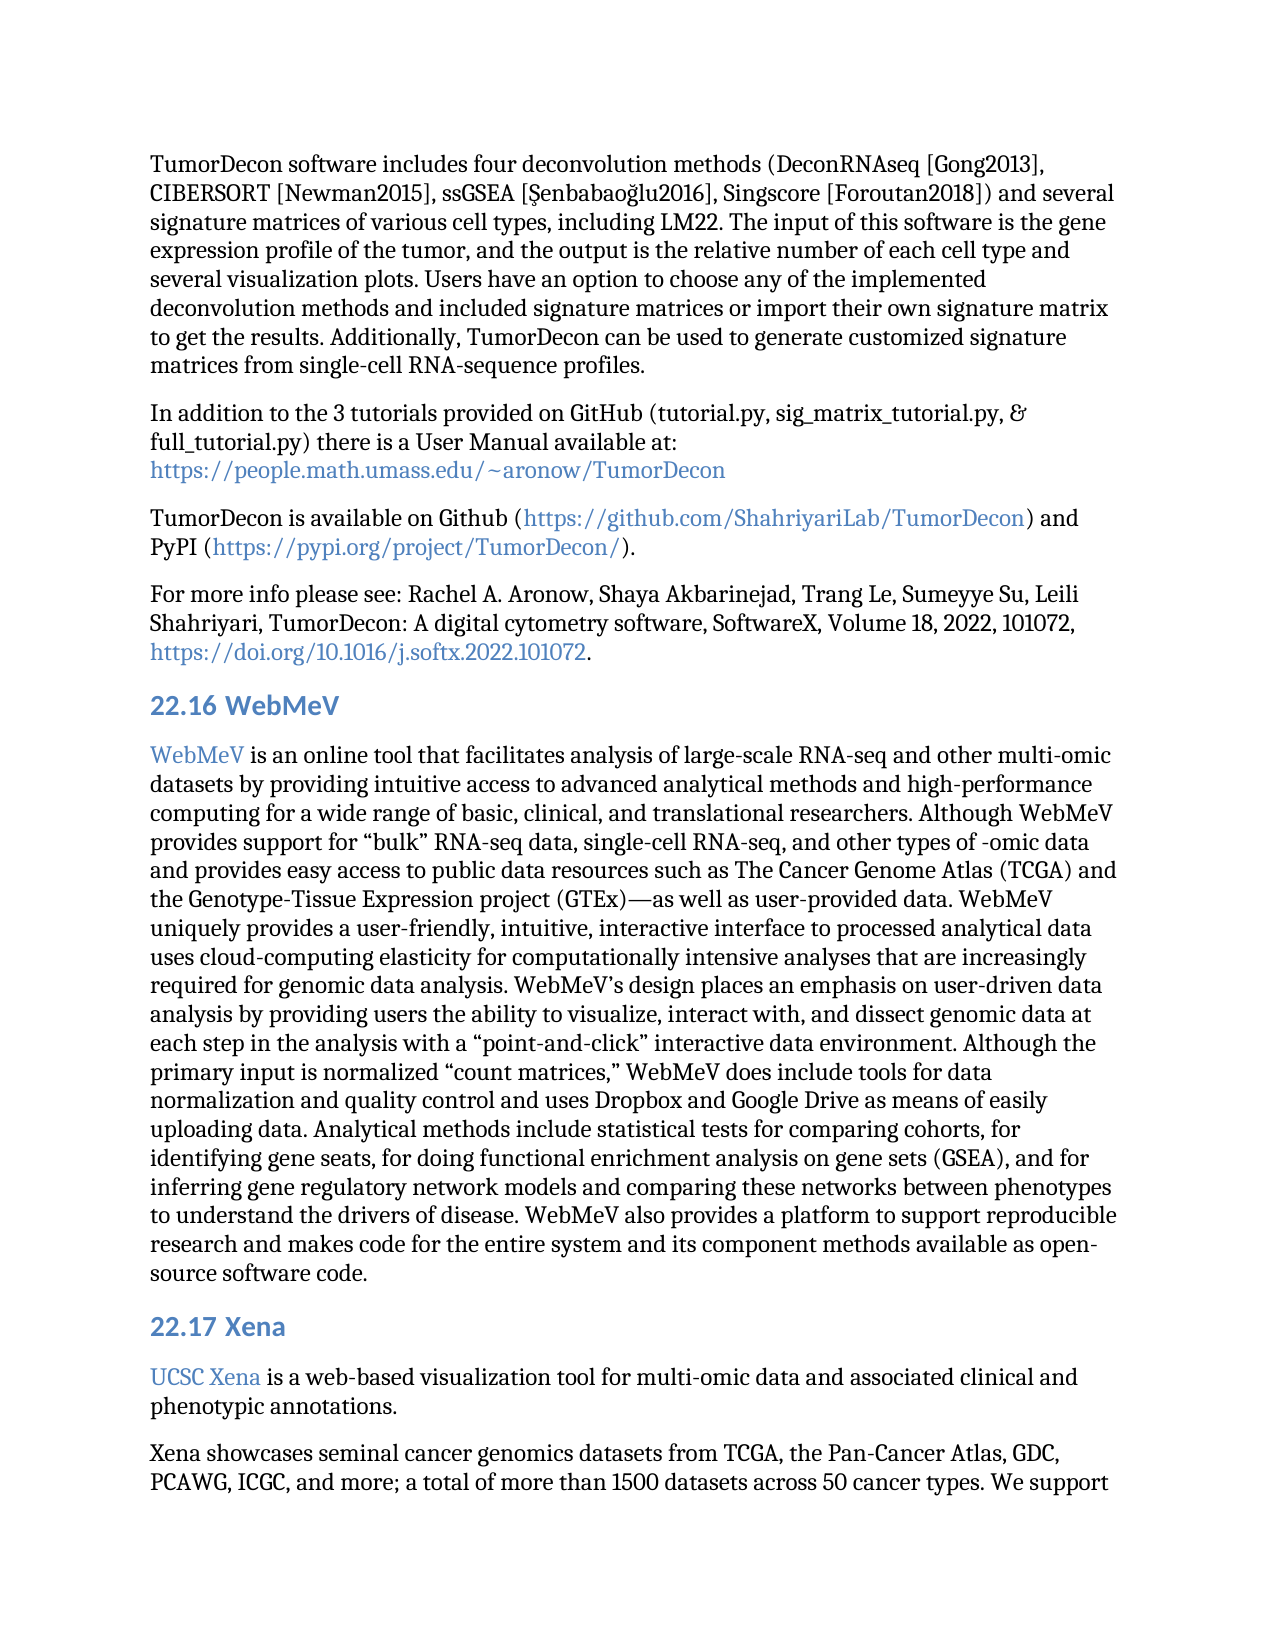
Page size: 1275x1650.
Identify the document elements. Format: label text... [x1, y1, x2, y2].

text TumorDecon is available on Github (https://github.com/ShahriyariLab/TumorDecon) and PyPI (https://pypi.org/project/TumorDecon/). [150, 504, 1125, 561]
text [150, 1439, 1125, 1497]
subtitle 22.16 WebMeV [150, 687, 1125, 723]
text For more info please see: Rachel A. Aronow, Shaya Akbarinejad, Trang Le, Sumeyye Su, Leili Shahriyari, TumorDecon: A digital cytometry software, SoftwareX, Volume 18, 2022, 101072, https://doi.org/10.1016/j.softx.2022.101072. [150, 580, 1125, 666]
text TumorDecon software includes four deconvolution methods (DeconRNAseq [Gong2013], CIBERSORT [Newman2015], ssGSEA [Şenbabaoğlu2016], Singscore [Foroutan2018]) and several signature matrices of various cell types, including LM22. The input of this software is the gene expression profile of the tumor, and the output is the relative number of each cell type and several visualization plots. Users have an option to choose any of the implemented deconvolution methods and included signature matrices or import their own signature matrix to get the results. Additionally, TumorDecon can be used to generate customized signature matrices from single-cell RNA-sequence profiles. [150, 150, 1125, 380]
subtitle 22.17 Xena [150, 1308, 1125, 1344]
text UCSC Xena is a web-based visualization tool for multi-omic data and associated clinical and phenotypic annotations. [150, 1363, 1125, 1420]
text In addition to the 3 tutorials provided on GitHub (tutorial.py, sig_matrix_tutorial.py, & full_tutorial.py) there is a User Manual available at: https://people.math.umass.edu/~aronow/TumorDecon [150, 399, 1125, 485]
text WebMeV is an online tool that facilitates analysis of large-scale RNA-seq and other multi-omic datasets by providing intuitive access to advanced analytical methods and high-performance computing for a wide range of basic, clinical, and translational researchers. Although WebMeV provides support for “bulk” RNA-seq data, single-cell RNA-seq, and other types of -omic data and provides easy access to public data resources such as The Cancer Genome Atlas (TCGA) and the Genotype-Tissue Expression project (GTEx)—as well as user-provided data. WebMeV uniquely provides a user-friendly, intuitive, interactive interface to processed analytical data uses cloud-computing elasticity for computationally intensive analyses that are increasingly required for genomic data analysis. WebMeV’s design places an emphasis on user-driven data analysis by providing users the ability to visualize, interact with, and dissect genomic data at each step in the analysis with a “point-and-click” interactive data environment. Although the primary input is normalized “count matrices,” WebMeV does include tools for data normalization and quality control and uses Dropbox and Google Drive as means of easily uploading data. Analytical methods include statistical tests for comparing cohorts, for identifying gene seats, for doing functional enrichment analysis on gene sets (GSEA), and for inferring gene regulatory network models and comparing these networks between phenotypes to understand the drivers of disease. WebMeV also provides a platform to support reproducible research and makes code for the entire system and its component methods available as open-source software code. [150, 741, 1125, 1288]
